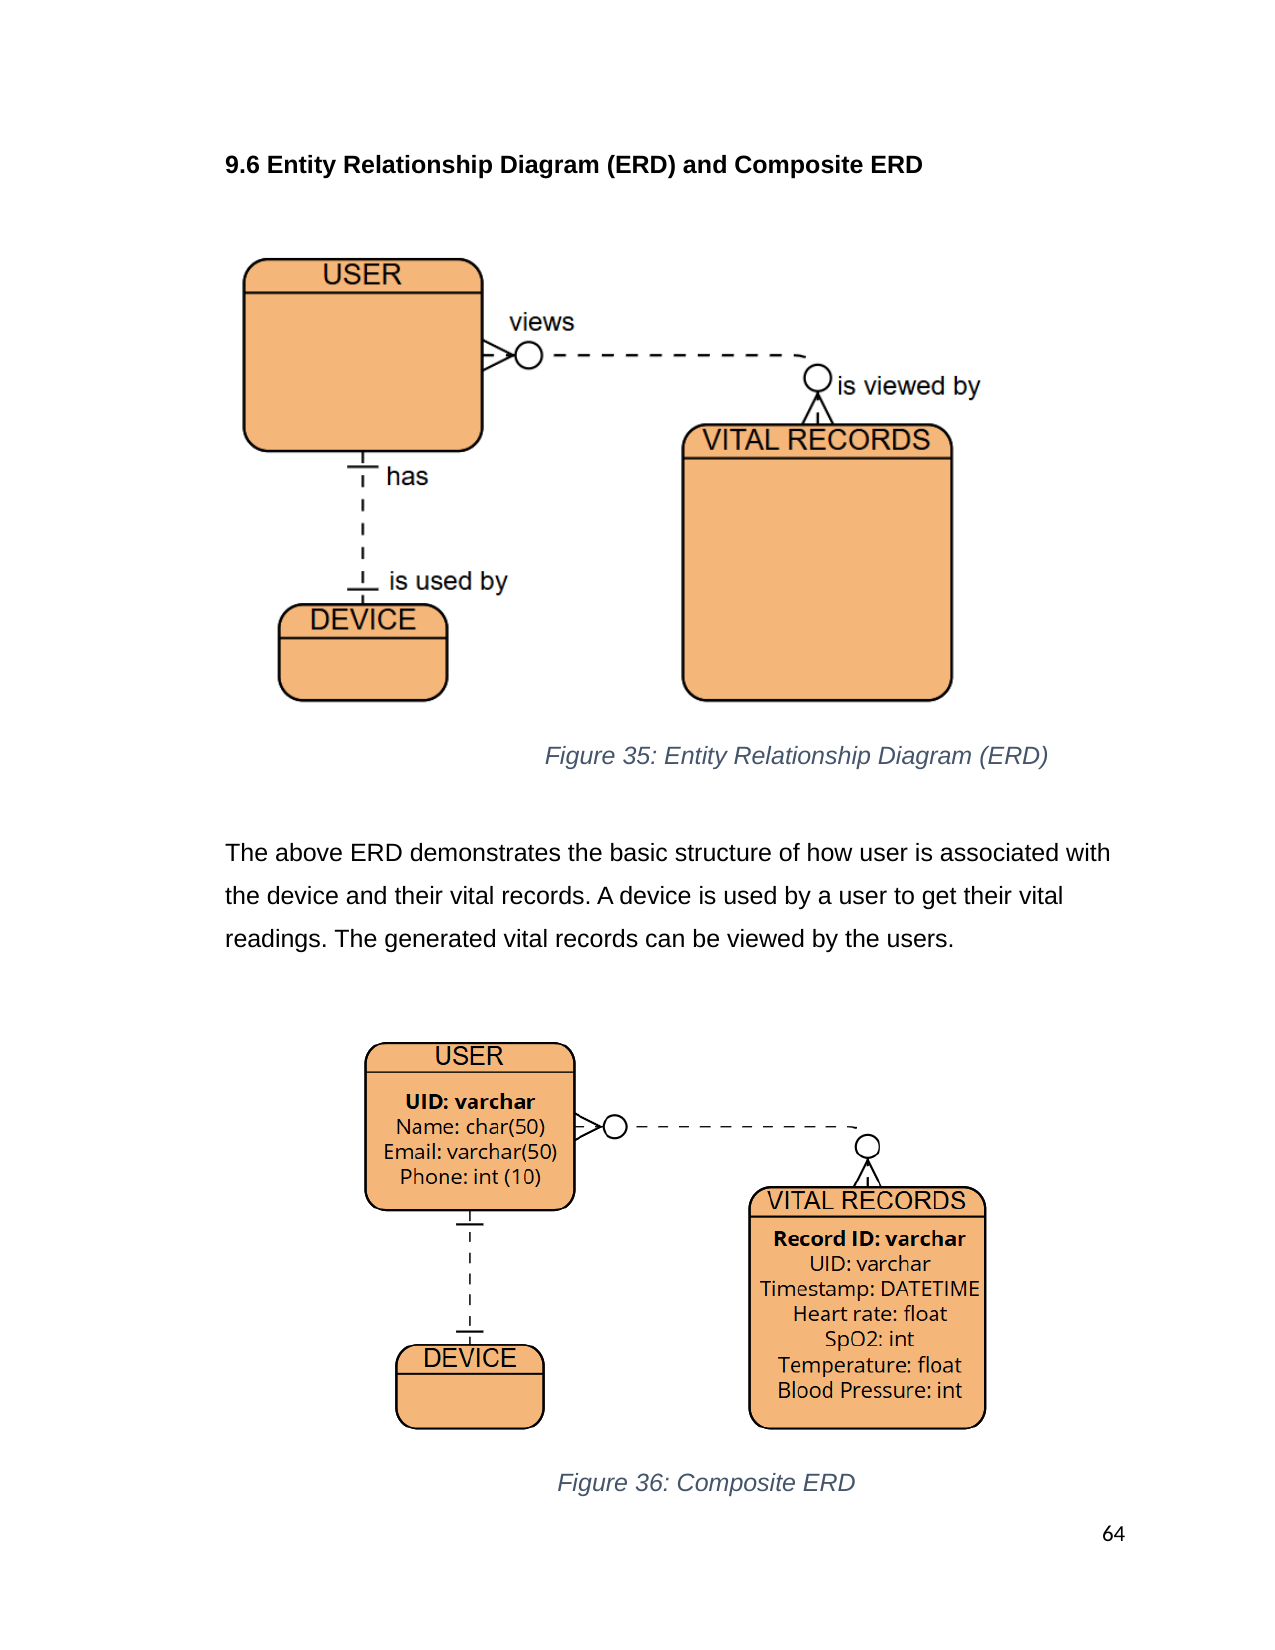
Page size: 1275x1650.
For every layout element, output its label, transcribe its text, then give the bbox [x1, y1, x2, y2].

text Figure 35: Entity Relationship Diagram (ERD) [225, 741, 1125, 770]
text The above ERD demonstrates the basic structure of how user is associated with the device and their vital records. A device is used by a user to get their vital readings. The generated vital records can be viewed by the users. [225, 838, 1125, 953]
text Figure 36: Composite ERD [225, 1468, 1125, 1496]
picture [354, 1031, 996, 1438]
subtitle 9.6 Entity Relationship Diagram (ERD) and Composite ERD [225, 150, 1125, 179]
picture [225, 251, 998, 723]
